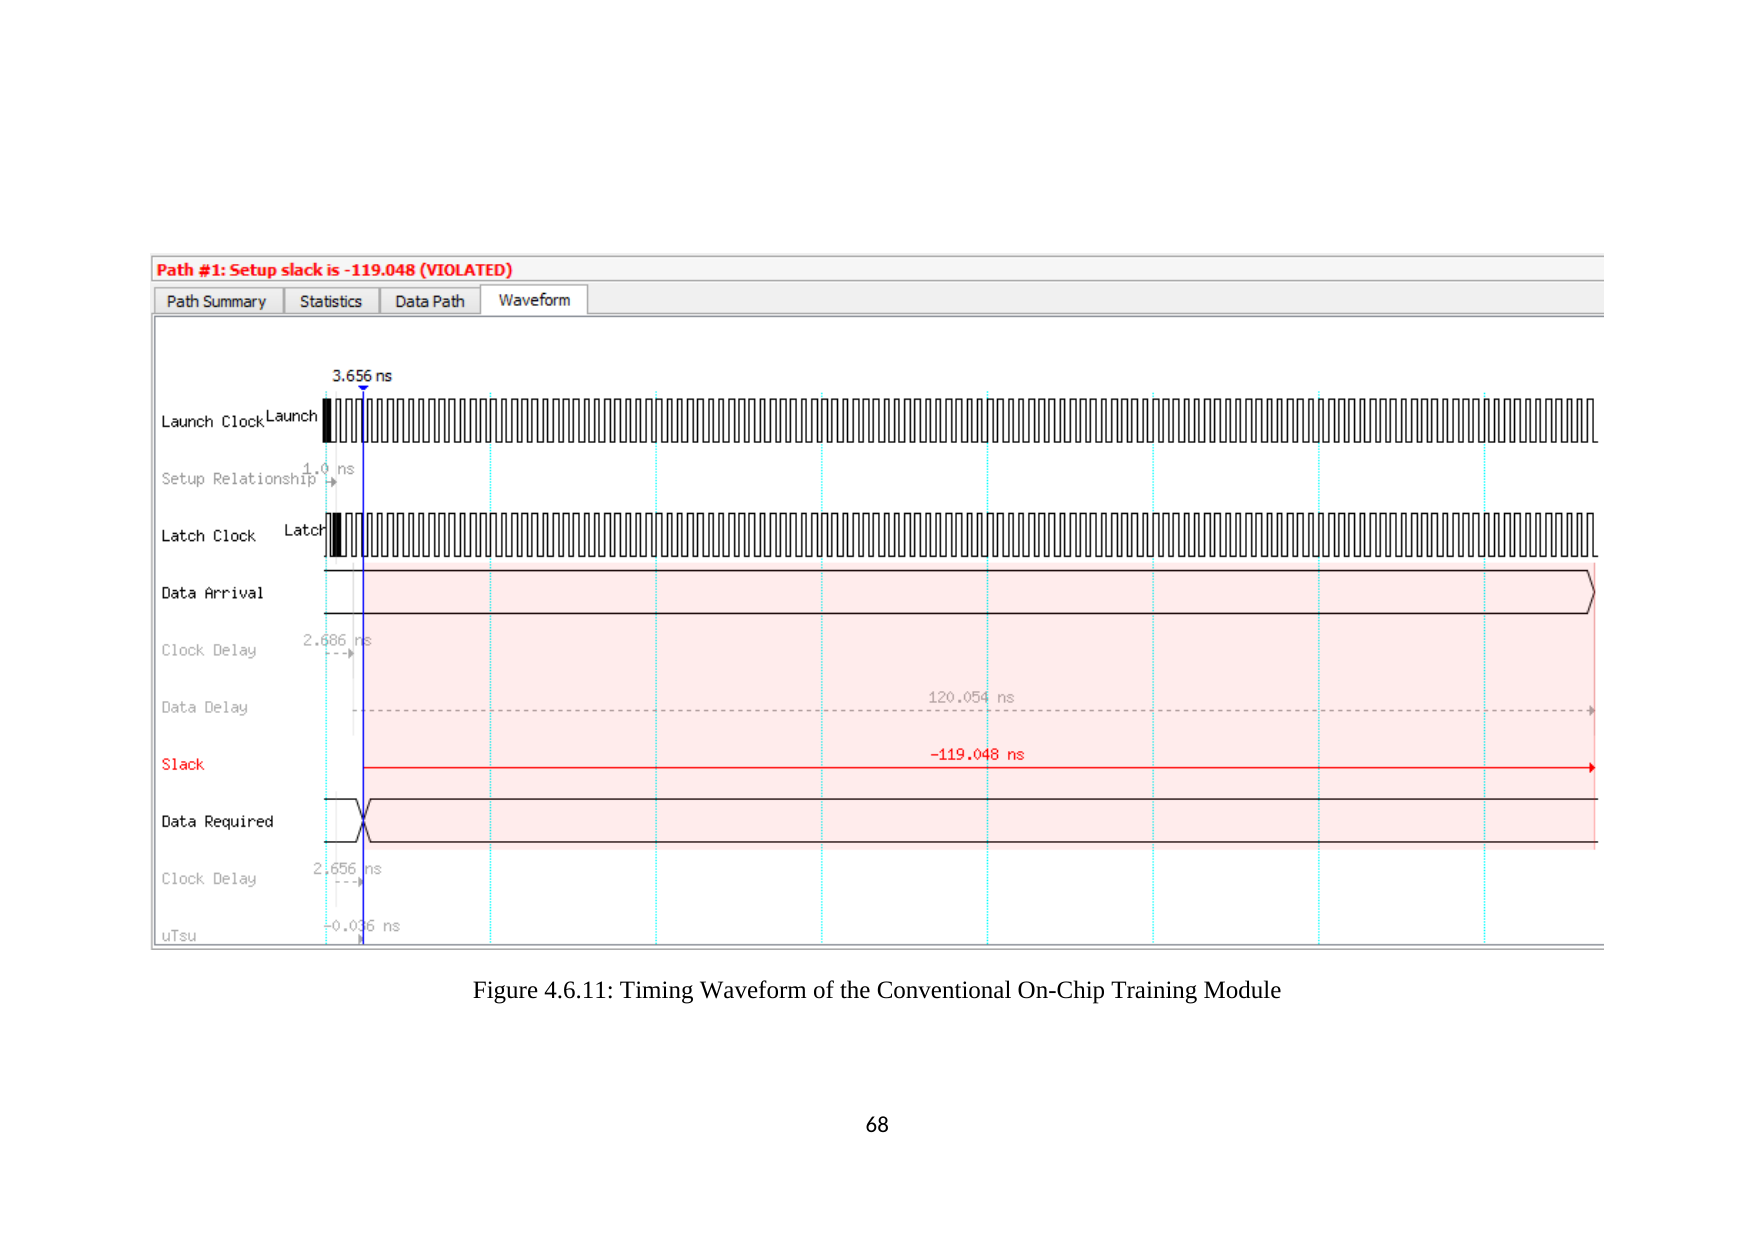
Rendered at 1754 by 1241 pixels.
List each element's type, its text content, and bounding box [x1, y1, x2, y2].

picture [150, 253, 1604, 950]
text Figure 4.6.11: Timing Waveform of the Conventional On-Chip Training Module [150, 975, 1604, 1004]
